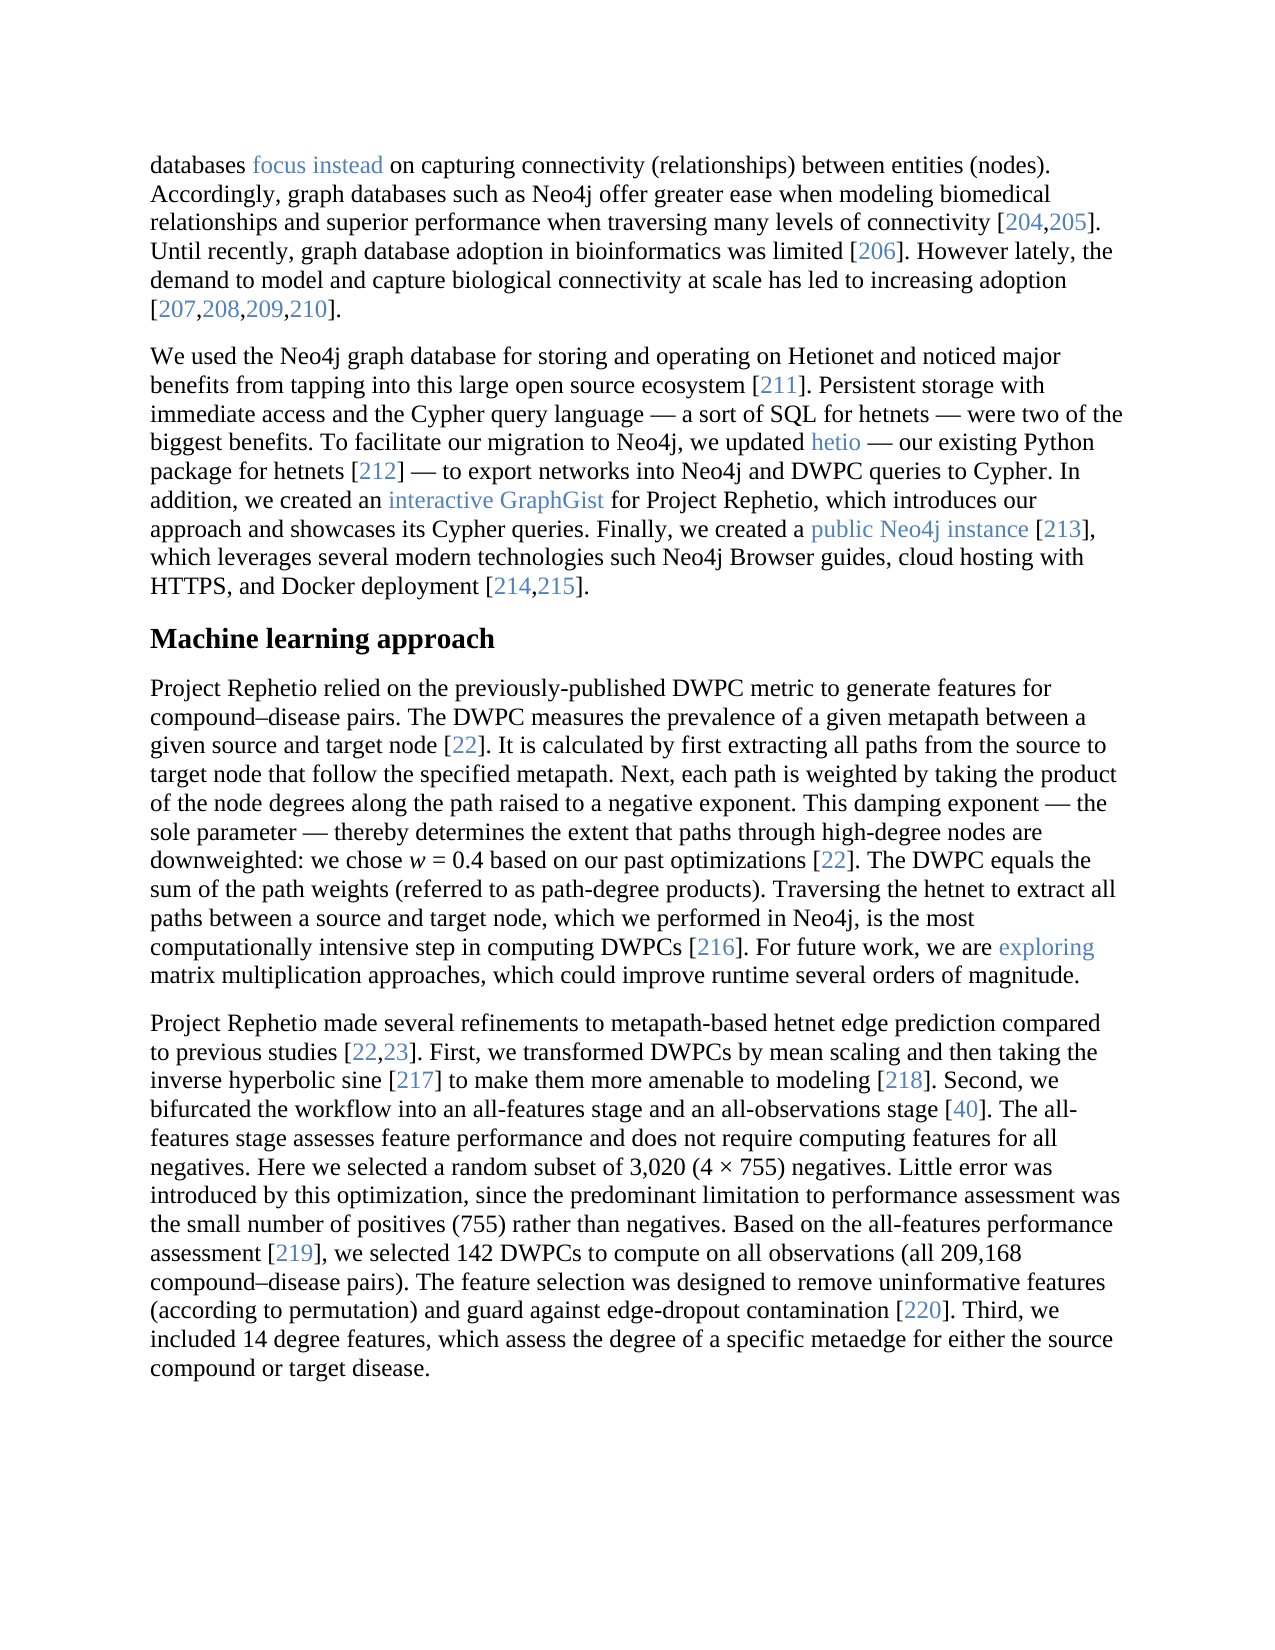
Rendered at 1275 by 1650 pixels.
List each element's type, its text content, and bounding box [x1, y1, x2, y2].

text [150, 150, 1125, 322]
text Project Rephetio relied on the previously-published DWPC metric to generate features for compound–disease pairs. The DWPC measures the prevalence of a given metapath between a given source and target node [22]. It is calculated by first extracting all paths from the source to target node that follow the specified metapath. Next, each path is weighted by taking the product of the node degrees along the path raised to a negative exponent. This damping exponent — the sole parameter — thereby determines the extent that paths through high-degree nodes are downweighted: we chose w = 0.4 based on our past optimizations [22]. The DWPC equals the sum of the path weights (referred to as path-degree products). Traversing the hetnet to extract all paths between a source and target node, which we performed in Neo4j, is the most computationally intensive step in computing DWPCs [216]. For future work, we are exploring matrix multiplication approaches, which could improve runtime several orders of magnitude. [150, 673, 1125, 989]
text Project Rephetio made several refinements to metapath-based hetnet edge prediction compared to previous studies [22,23]. First, we transformed DWPCs by mean scaling and then taking the inverse hyperbolic sine [217] to make them more amenable to modeling [218]. Second, we bifurcated the workflow into an all-features stage and an all-observations stage [40]. The all-features stage assesses feature performance and does not require computing features for all negatives. Here we selected a random subset of 3,020 (4 × 755) negatives. Little error was introduced by this optimization, since the predominant limitation to performance assessment was the small number of positives (755) rather than negatives. Based on the all-features performance assessment [219], we selected 142 DWPCs to compute on all observations (all 209,168 compound–disease pairs). The feature selection was designed to remove uninformative features (according to permutation) and guard against edge-dropout contamination [220]. Third, we included 14 degree features, which assess the degree of a specific metaedge for either the source compound or target disease. [150, 1008, 1125, 1382]
text We used the Neo4j graph database for storing and operating on Hetionet and noticed major benefits from tapping into this large open source ecosystem [211]. Persistent storage with immediate access and the Cypher query language — a sort of SQL for hetnets — were two of the biggest benefits. To facilitate our migration to Neo4j, we updated hetio — our existing Python package for hetnets [212] — to export networks into Neo4j and DWPC queries to Cypher. In addition, we created an interactive GraphGist for Project Rephetio, which introduces our approach and showcases its Cypher queries. Finally, we created a public Neo4j instance [213], which leverages several modern technologies such Neo4j Browser guides, cloud hosting with HTTPS, and Docker deployment [214,215]. [150, 341, 1125, 600]
subtitle Machine learning approach [150, 621, 1125, 654]
